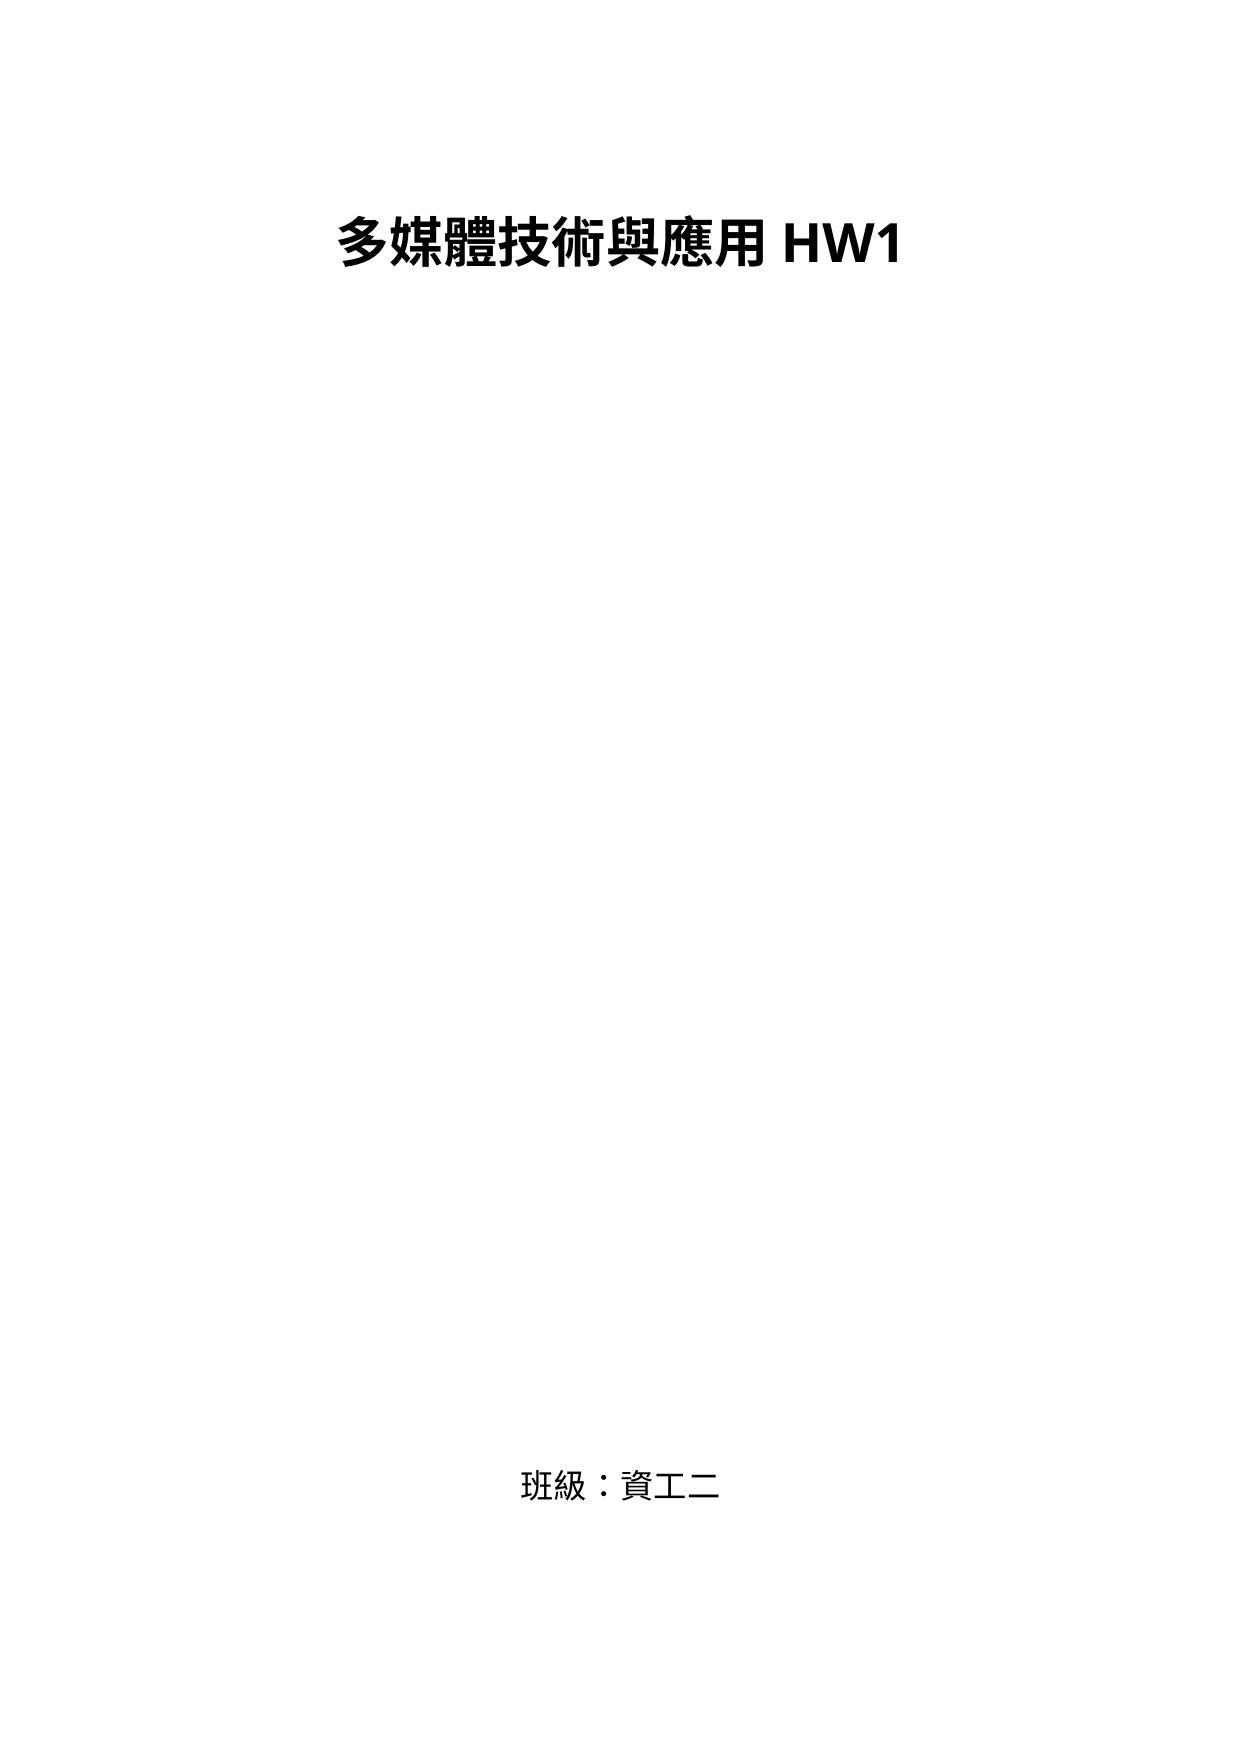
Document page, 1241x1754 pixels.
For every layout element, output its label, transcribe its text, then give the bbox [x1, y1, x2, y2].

subtitle 多媒體技術與應用 HW1 [187, 183, 1053, 296]
text 班級：資工二 [187, 1447, 1053, 1522]
